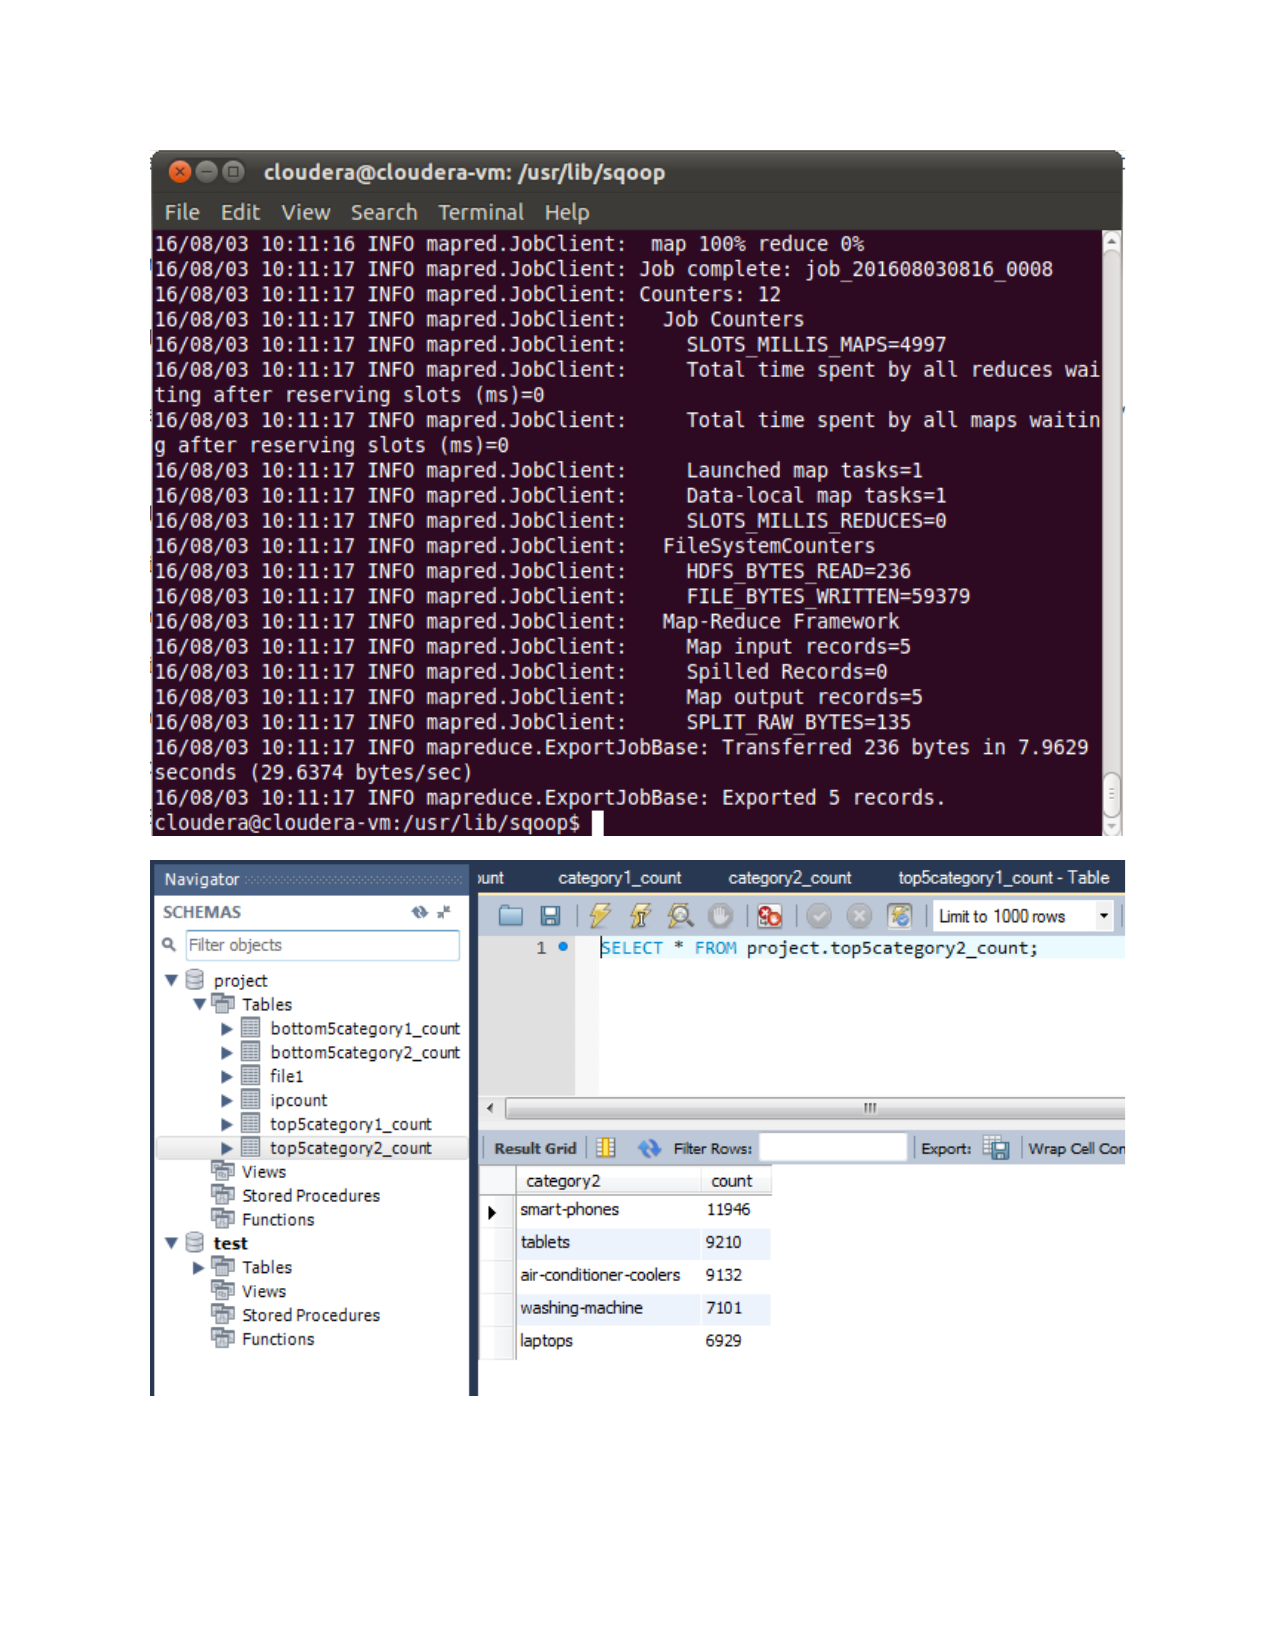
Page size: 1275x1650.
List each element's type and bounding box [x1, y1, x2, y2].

picture [150, 860, 1125, 1396]
picture [150, 150, 1125, 836]
